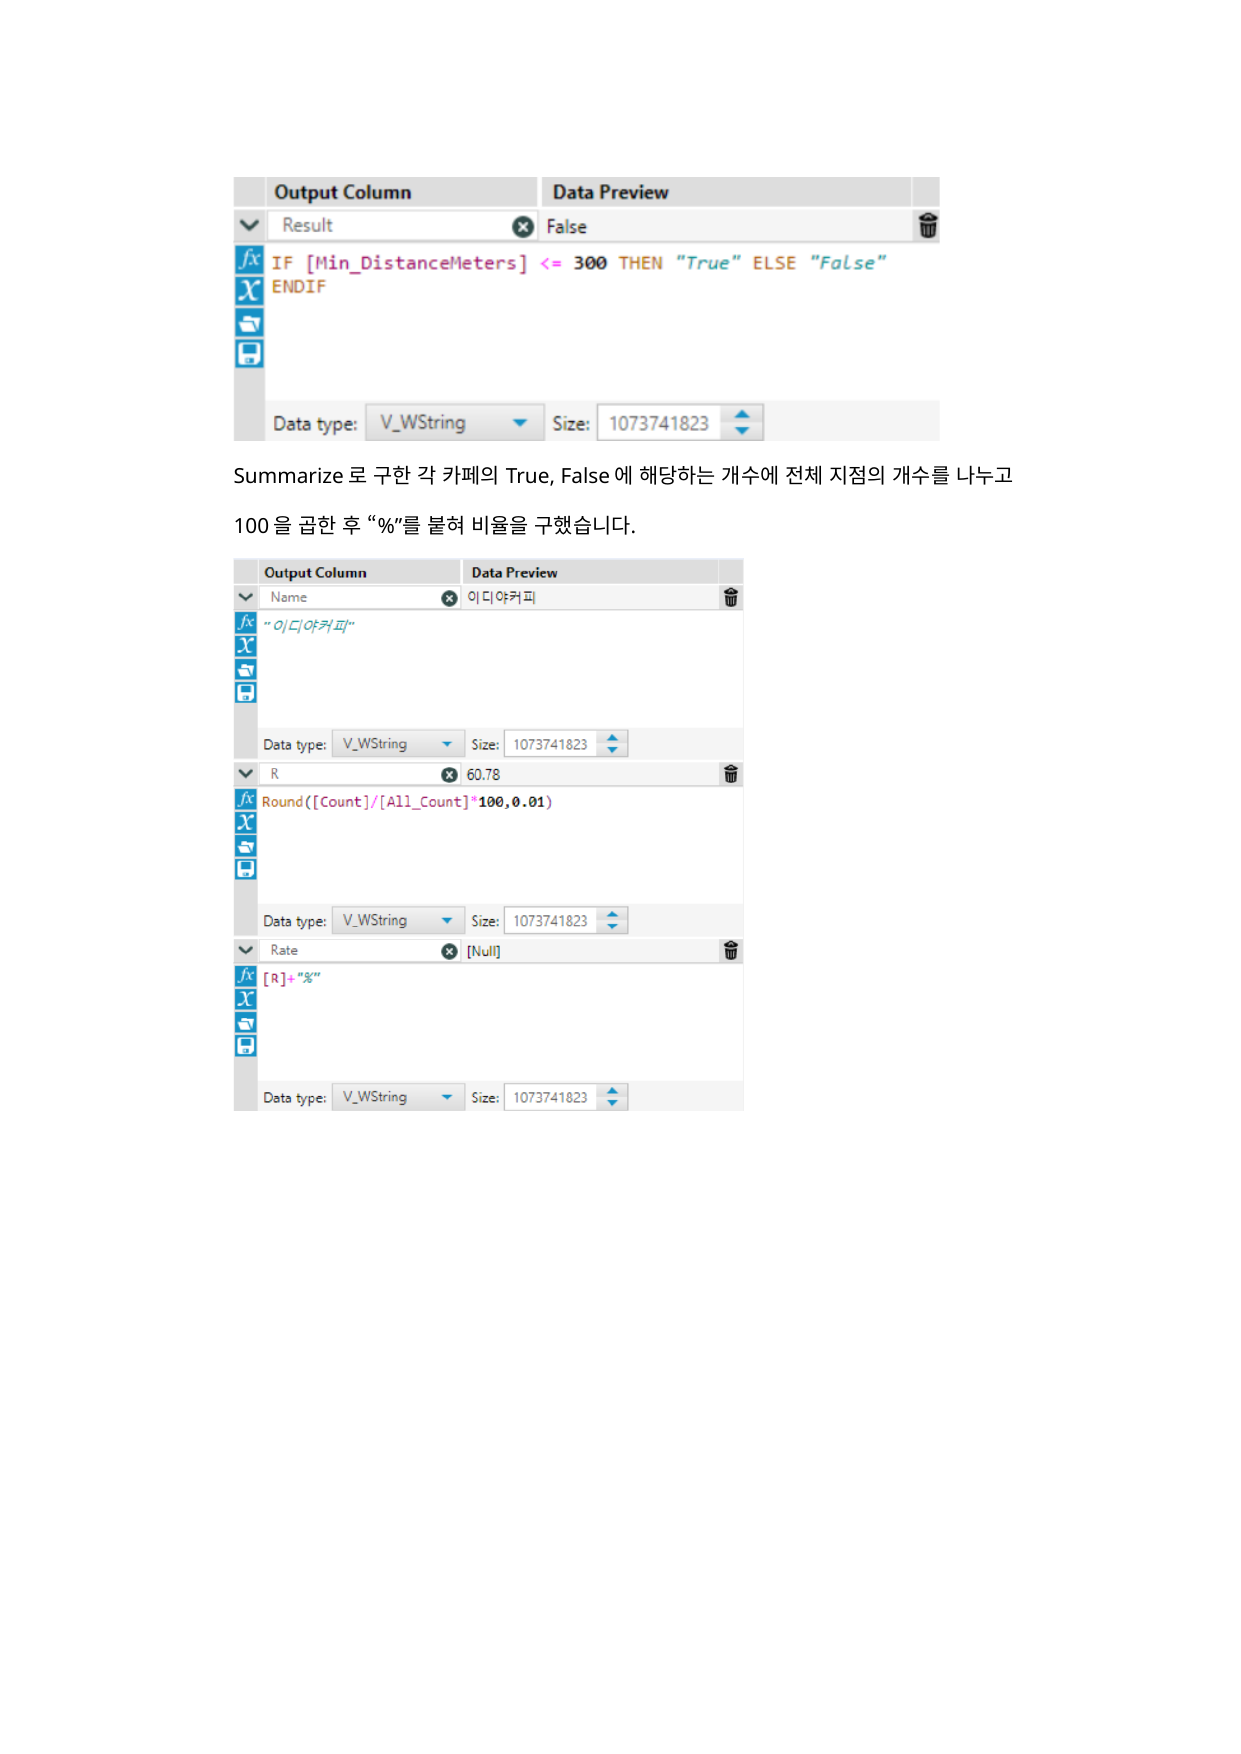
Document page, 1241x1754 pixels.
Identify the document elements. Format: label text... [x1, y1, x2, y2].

text 100을 곱한 후 “%”를 붙혀 비율을 구했습니다. [150, 509, 1090, 539]
text Summarize로 구한 각 카페의 True, False에 해당하는 개수에 전체 지점의 개수를 나누고 [150, 460, 1090, 490]
picture [233, 177, 940, 441]
picture [233, 558, 744, 1111]
